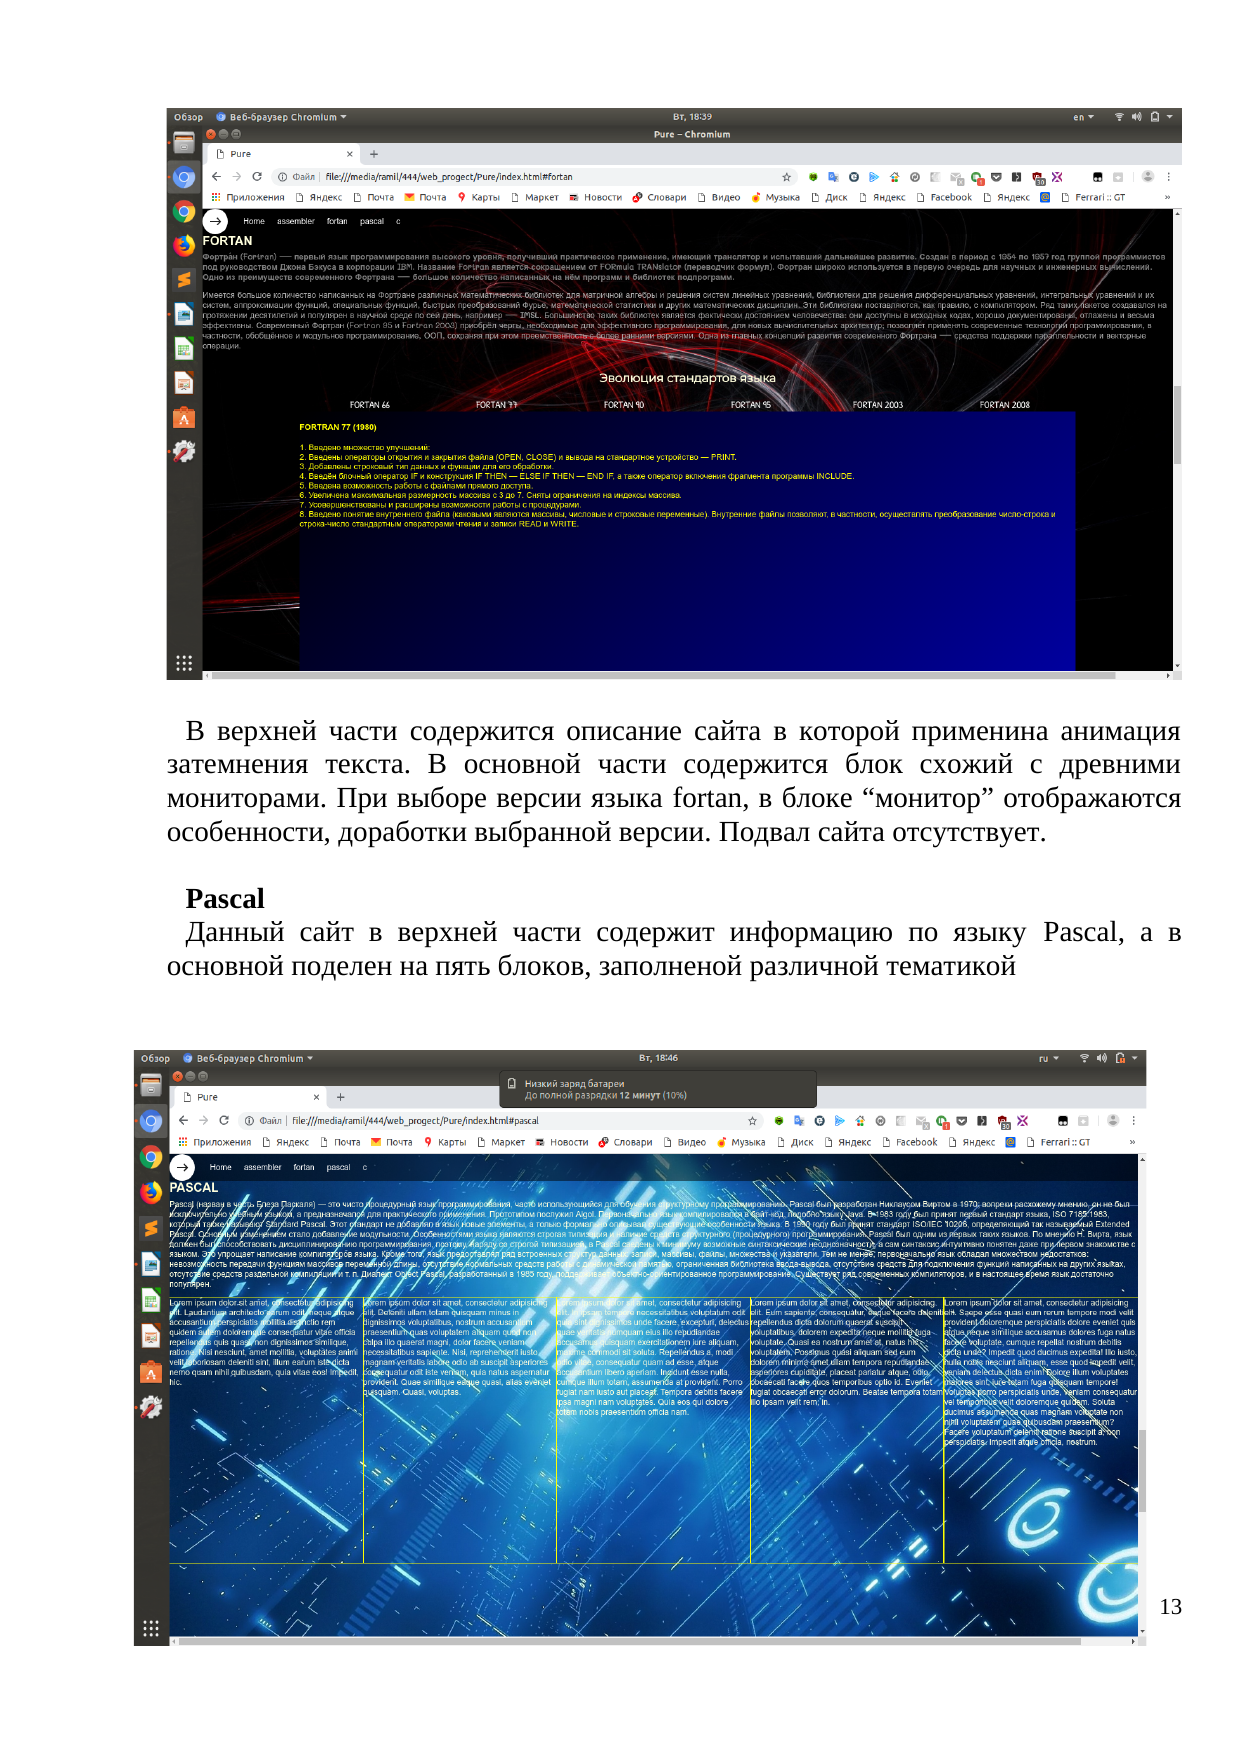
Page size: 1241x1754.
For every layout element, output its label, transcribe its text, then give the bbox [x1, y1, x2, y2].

text Данный сайт в верхней части содержит информацию по языку Pascal, а в основной поделен на пять блоков, заполненой различной тематикой [167, 914, 1182, 981]
text Pascal [167, 881, 1182, 914]
picture [166, 108, 1182, 680]
text В верхней части содержится описание сайта в которой применина анимация затемнения текста. В основной части содержится блок схожий с древними мониторами. При выборе версии языка fortan, в блоке “монитор” отображаются особенности, доработки выбранной версии. Подвал сайта отсутствует. [167, 713, 1182, 847]
picture [133, 1050, 1147, 1646]
